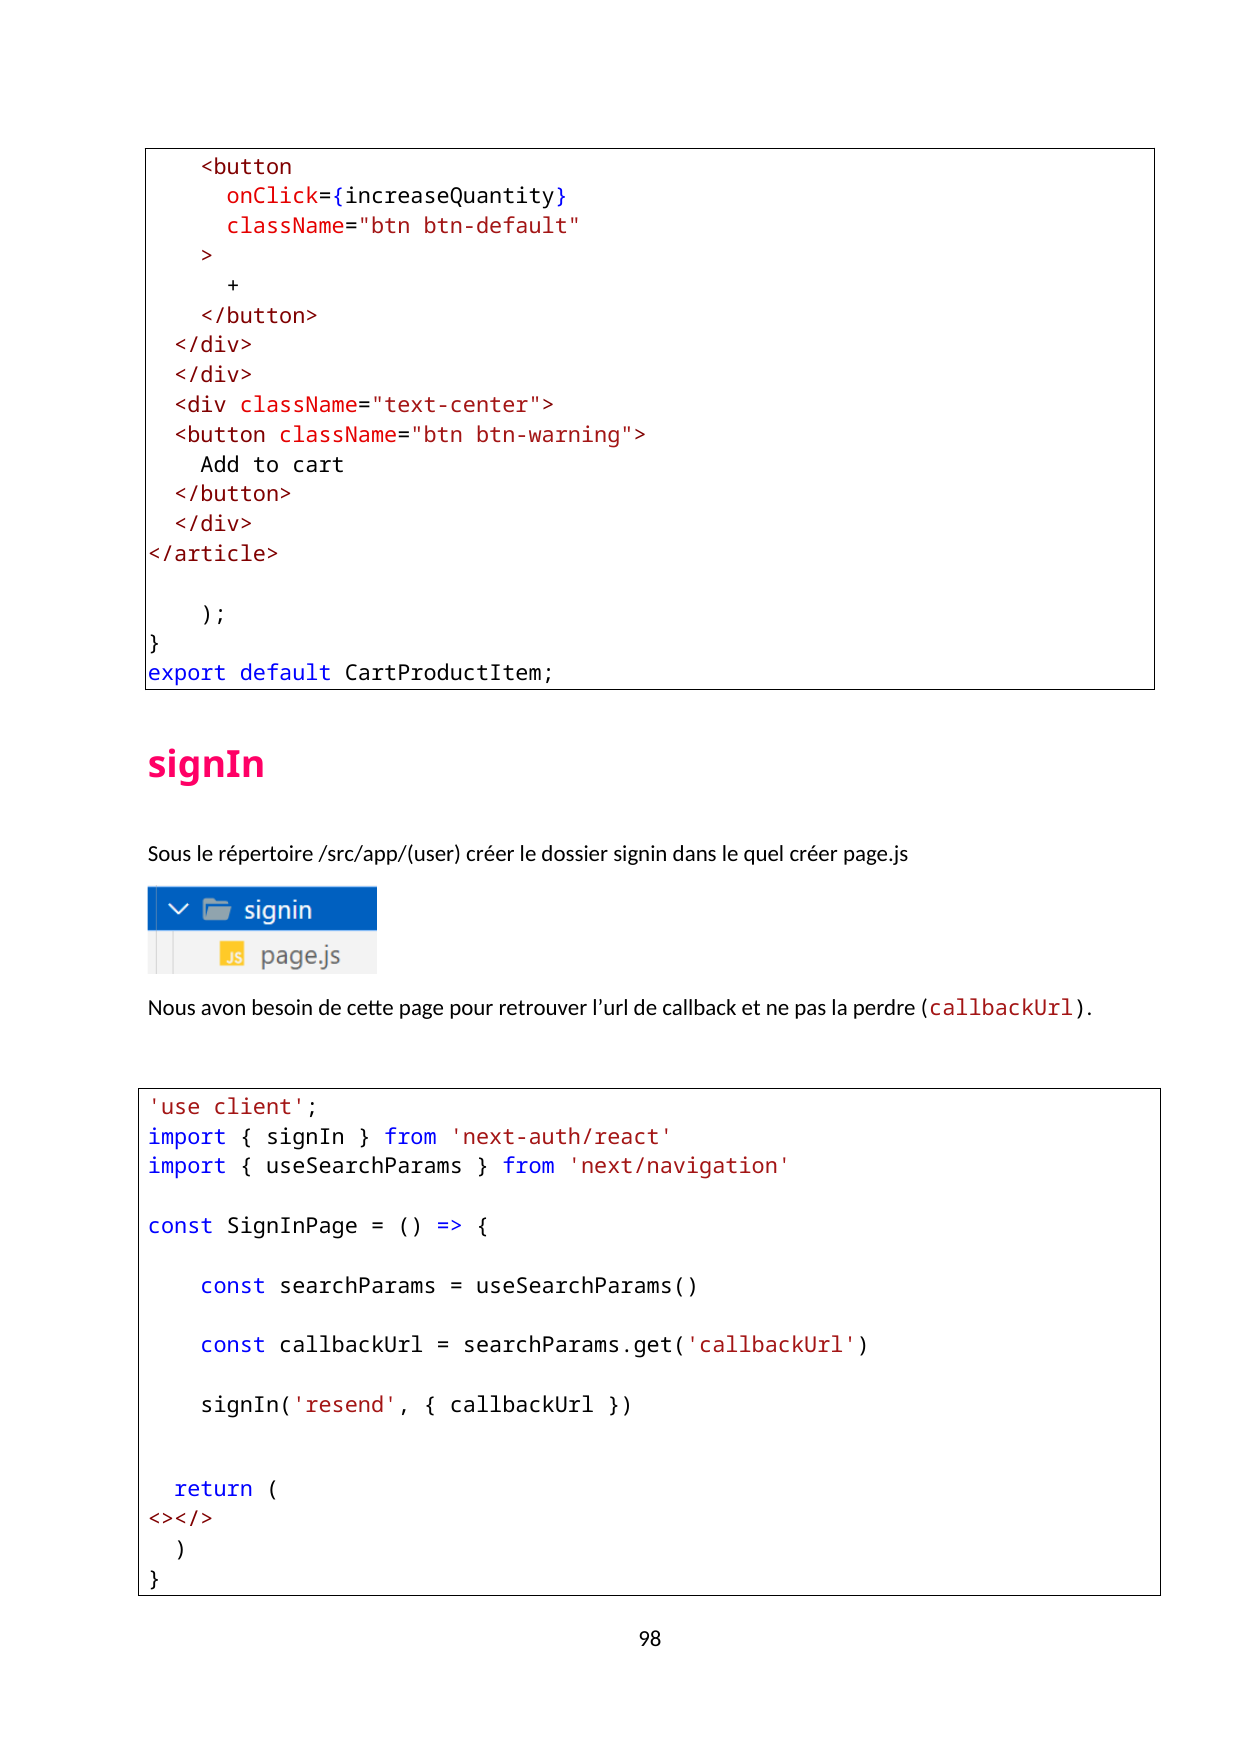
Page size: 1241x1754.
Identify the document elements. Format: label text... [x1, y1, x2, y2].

text export default CartProductItem; [146, 654, 1154, 689]
text const searchParams = useSearchParams() [148, 1270, 1152, 1299]
text </article> [148, 538, 1152, 568]
text ); [148, 598, 1152, 627]
text > [148, 240, 1152, 270]
text signIn('resend', { callbackUrl }) [148, 1389, 1152, 1419]
text + [148, 270, 1152, 300]
text Nous avon besoin de cette page pour retrouver l’url de callback et ne pas la perdre (callbackUrl). [148, 992, 1152, 1022]
text return ( [139, 1470, 1160, 1503]
text <></> [148, 1503, 1152, 1533]
text </div> [148, 329, 1152, 359]
text const SignInPage = () => { [148, 1210, 1152, 1240]
text } [148, 627, 1152, 654]
text <button [146, 149, 1154, 181]
text const callbackUrl = searchParams.get('callbackUrl') [148, 1329, 1152, 1359]
text </button> [148, 300, 1152, 329]
text Sous le répertoire /src/app/(user) créer le dossier signin dans le quel créer page.js [148, 839, 1152, 867]
text ) [148, 1533, 1152, 1560]
text import { signIn } from 'next-auth/react' [148, 1121, 1152, 1151]
text <button className="btn btn-warning"> [148, 419, 1152, 449]
text className="btn btn-default" [148, 210, 1152, 240]
text </div> [148, 508, 1152, 538]
text </div> [148, 359, 1152, 389]
text onClick={increaseQuantity} [148, 181, 1152, 210]
text </button> [148, 478, 1152, 508]
text } [139, 1560, 1160, 1595]
text <div className="text-center"> [148, 389, 1152, 419]
text import { useSearchParams } from 'next/navigation' [148, 1151, 1152, 1180]
text Add to cart [148, 449, 1152, 478]
picture [147, 885, 377, 974]
subtitle signIn [148, 737, 1152, 788]
text 'use client'; [139, 1089, 1160, 1121]
